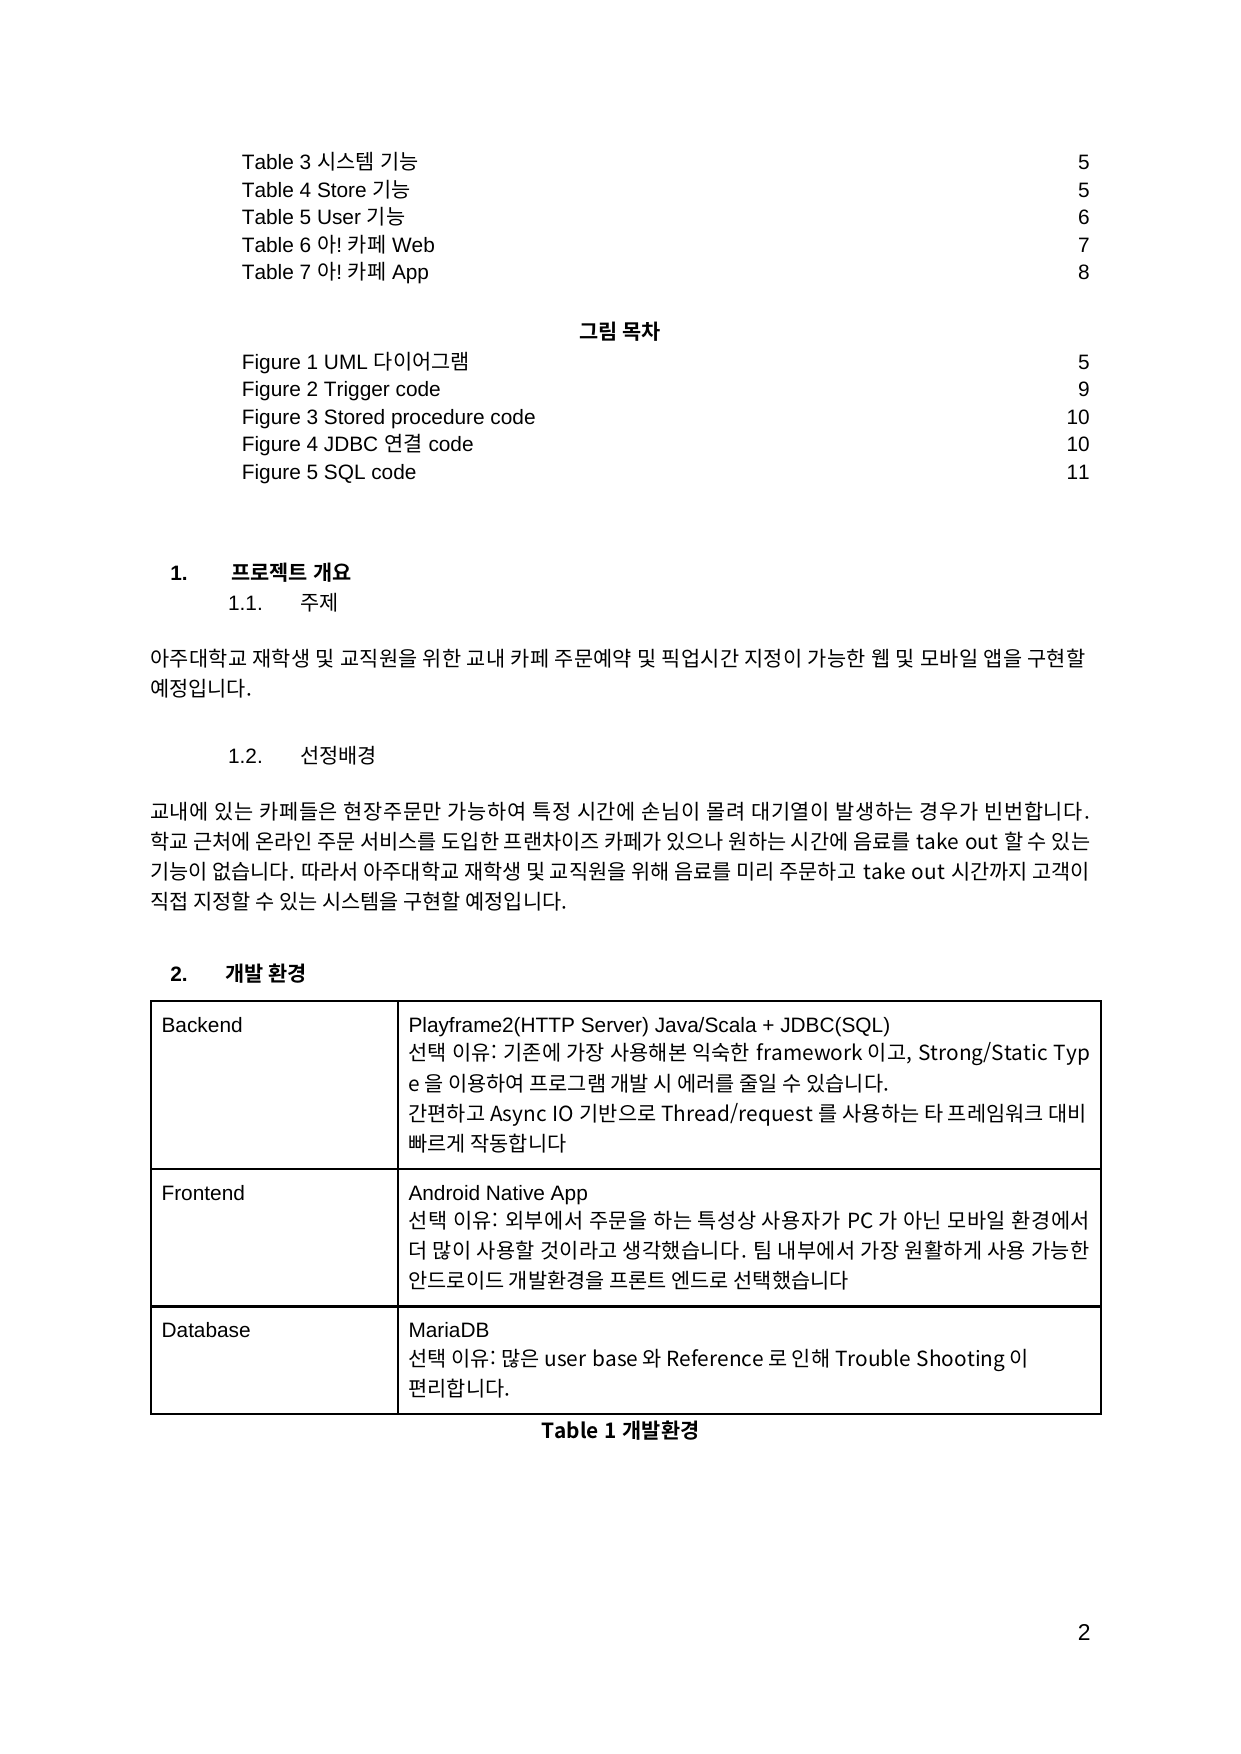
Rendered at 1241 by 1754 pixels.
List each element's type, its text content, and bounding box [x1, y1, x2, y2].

table_cell Database [152, 1308, 397, 1413]
subtitle 선정배경 [262, 740, 1069, 770]
text Table 1 개발환경 [150, 1415, 1090, 1445]
subtitle 프로젝트 개요 [187, 556, 1090, 587]
subtitle 개발 환경 [187, 957, 1090, 988]
text 아주대학교 재학생 및 교직원을 위한 교내 카페 주문예약 및 픽업시간 지정이 가능한 웹 및 모바일 앱을 구현할 예정입니다. [150, 642, 1090, 702]
table_cell Frontend [152, 1170, 397, 1305]
subtitle 주제 [262, 587, 1069, 617]
text 그림 목차 [150, 315, 1090, 345]
table_header Playframe2(HTTP Server) Java/Scala + JDBC(SQL) 선택 이유: 기존에 가장 사용해본 익숙한 framework이고, Strong/Static Type을 이용하여 프로그램 개발 시 에러를 줄일 수 있습니다. 간편하고 Async IO 기반으로 Thread/request 를 사용하는 타 프레임워크 대비 빠르게 작동합니다 [399, 1002, 1100, 1168]
text 교내에 있는 카페들은 현장주문만 가능하여 특정 시간에 손님이 몰려 대기열이 발생하는 경우가 빈번합니다. 학교 근처에 온라인 주문 서비스를 도입한 프랜차이즈 카페가 있으나 원하는 시간에 음료를 take out 할 수 있는 기능이 없습니다. 따라서 아주대학교 재학생 및 교직원을 위해 음료를 미리 주문하고 take out 시간까지 고객이 직접 지정할 수 있는 시스템을 구현할 예정입니다. [150, 795, 1090, 916]
table_cell MariaDB 선택 이유: 많은 user base와 Reference로 인해 Trouble Shooting이 편리합니다. [399, 1308, 1100, 1413]
table_header Backend [152, 1002, 397, 1168]
table_cell Android Native App 선택 이유: 외부에서 주문을 하는 특성상 사용자가 PC가 아닌 모바일 환경에서 더 많이 사용할 것이라고 생각했습니다. 팀 내부에서 가장 원활하게 사용 가능한 안드로이드 개발환경을 프론트 엔드로 선택했습니다 [399, 1170, 1100, 1305]
